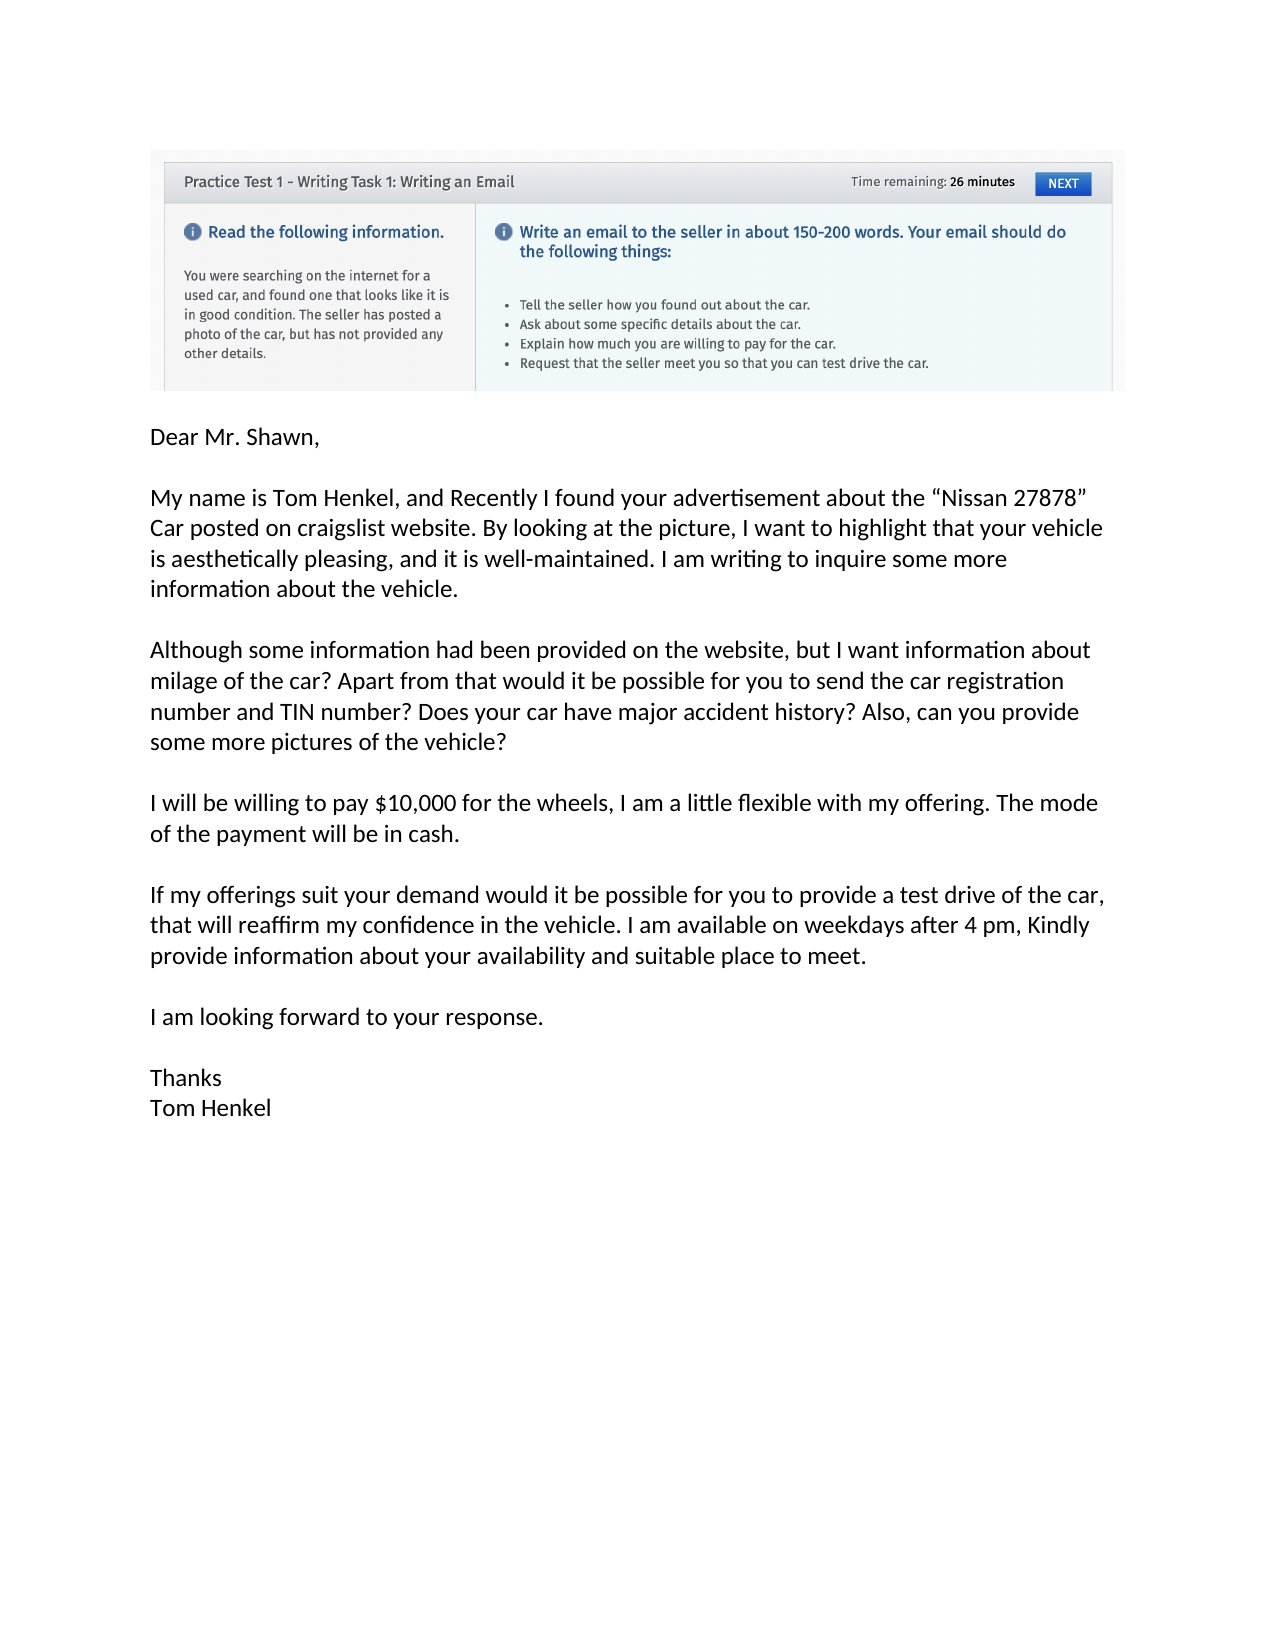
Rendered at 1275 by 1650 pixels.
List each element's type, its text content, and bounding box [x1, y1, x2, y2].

picture [150, 150, 1125, 391]
text My name is Tom Henkel, and Recently I found your advertisement about the “Nissan 27878” Car posted on craigslist website. By looking at the picture, I want to highlight that your vehicle is aesthetically pleasing, and it is well-maintained. I am writing to inquire some more information about the vehicle. [150, 482, 1125, 604]
text I will be willing to pay $10,000 for the wheels, I am a little flexible with my offering. The mode of the payment will be in cash. [150, 787, 1125, 848]
text Although some information had been provided on the website, but I want information about milage of the car? Apart from that would it be possible for you to send the car registration number and TIN number? Does your car have major accident history? Also, can you provide some more pictures of the vehicle? [150, 634, 1125, 757]
text Thanks [150, 1062, 1125, 1092]
text I am looking forward to your response. [150, 1001, 1125, 1031]
text Tom Henkel [150, 1092, 1125, 1123]
text Dear Mr. Shawn, [150, 421, 1125, 451]
text If my offerings suit your demand would it be possible for you to provide a test drive of the car, that will reaffirm my confidence in the vehicle. I am available on weekdays after 4 pm, Kindly provide information about your availability and suitable place to meet. [150, 879, 1125, 970]
